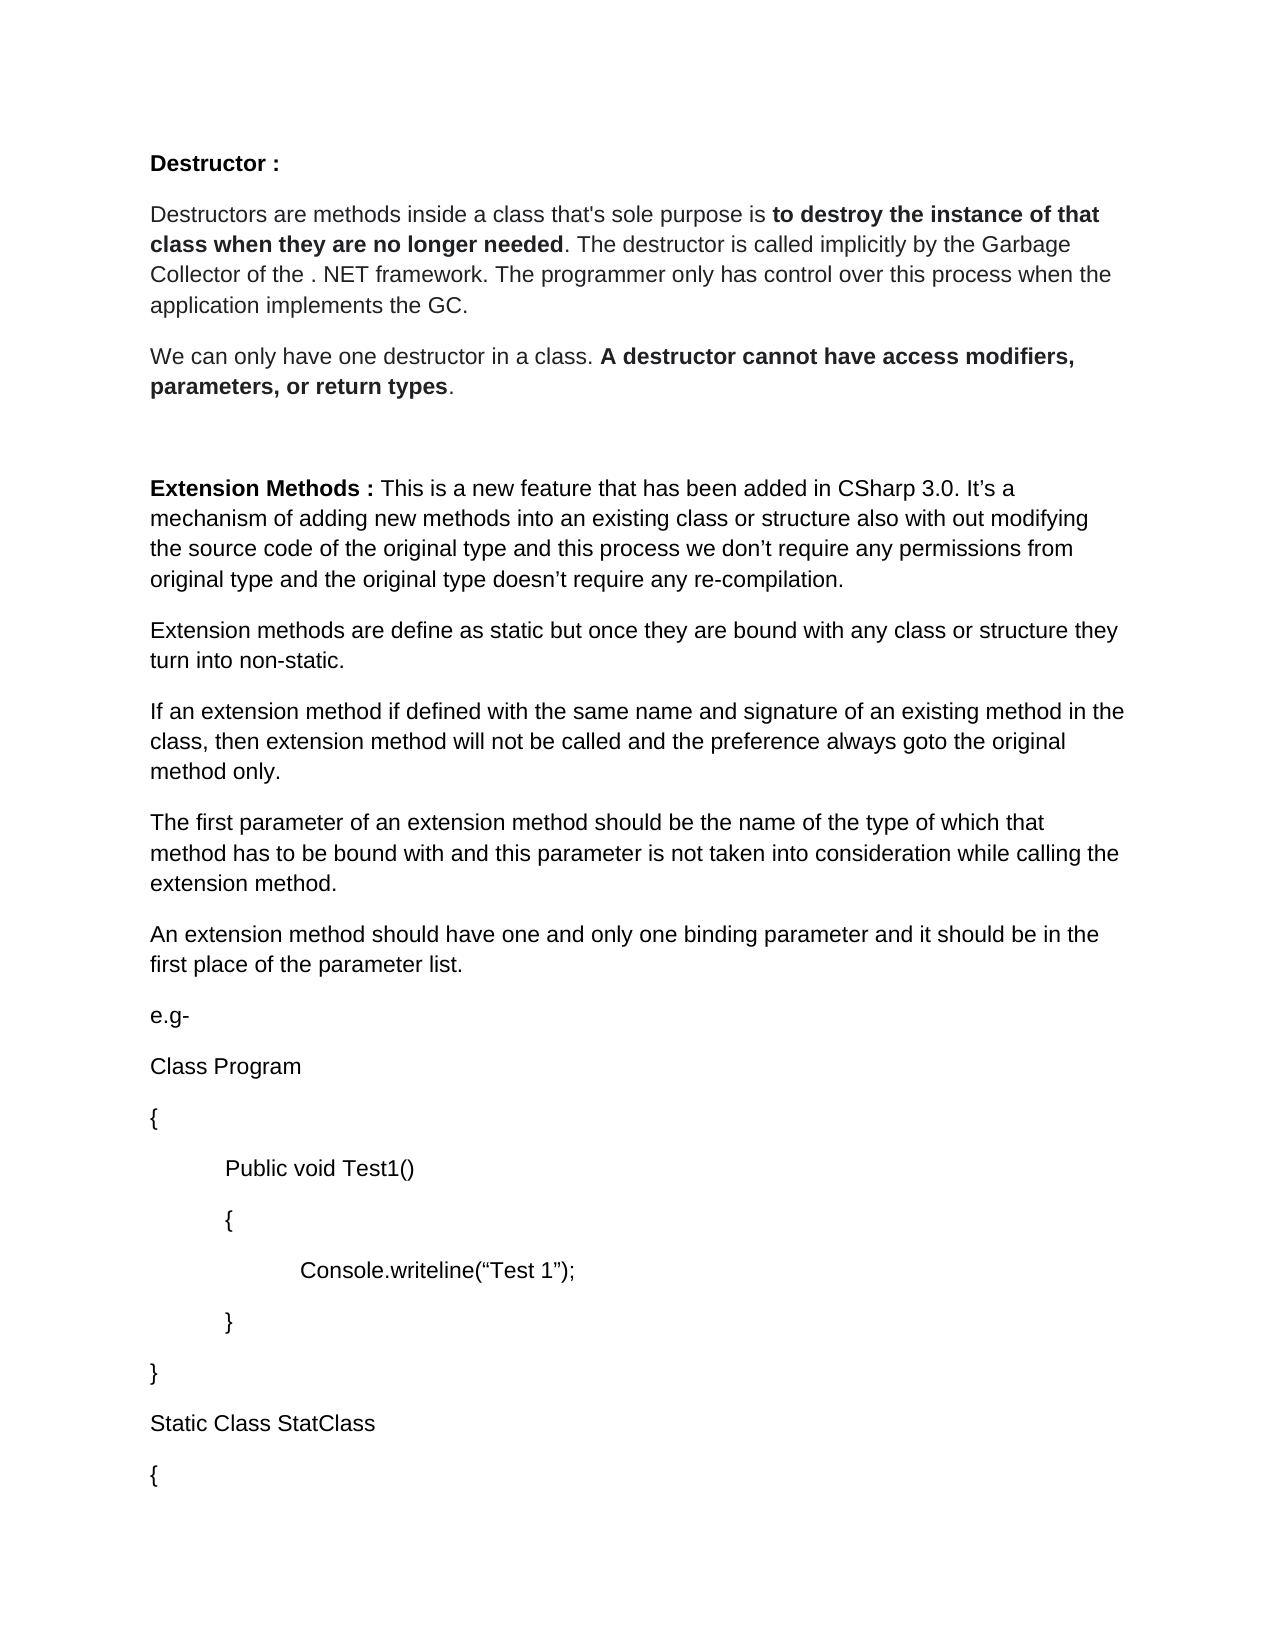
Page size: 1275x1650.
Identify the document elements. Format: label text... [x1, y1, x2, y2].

text e.g- [150, 1002, 1125, 1028]
text Static Class StatClass [150, 1410, 1125, 1437]
text Console.writeline(“Test 1”); [150, 1257, 1125, 1284]
text } [150, 1359, 1125, 1386]
text { [150, 1206, 1125, 1233]
text Destructors are methods inside a class that's sole purpose is to destroy the instance of that class when they are no longer needed. The destructor is called implicitly by the Garbage Collector of the . NET framework. The programmer only has control over this process when the application implements the GC. [150, 201, 1125, 318]
text Public void Test1() [150, 1155, 1125, 1182]
text Destructor : [150, 150, 1125, 176]
text { [150, 1104, 1125, 1131]
text An extension method should have one and only one binding parameter and it should be in the first place of the parameter list. [150, 921, 1125, 977]
text The first parameter of an extension method should be the name of the type of which that method has to be bound with and this parameter is not taken into consideration while calling the extension method. [150, 809, 1125, 896]
text Extension Methods : This is a new feature that has been added in CSharp 3.0. It’s a mechanism of adding new methods into an existing class or structure also with out modifying the source code of the original type and this process we don’t require any permissions from original type and the original type doesn’t require any re-compilation. [150, 475, 1125, 592]
text If an extension method if defined with the same name and signature of an existing method in the class, then extension method will not be called and the preference always goto the original method only. [150, 698, 1125, 785]
text } [150, 1308, 1125, 1335]
text Class Program [150, 1053, 1125, 1079]
text Extension methods are define as static but once they are bound with any class or structure they turn into non-static. [150, 617, 1125, 673]
text We can only have one destructor in a class. A destructor cannot have access modifiers, parameters, or return types. [150, 343, 1125, 399]
text { [150, 1461, 1125, 1488]
